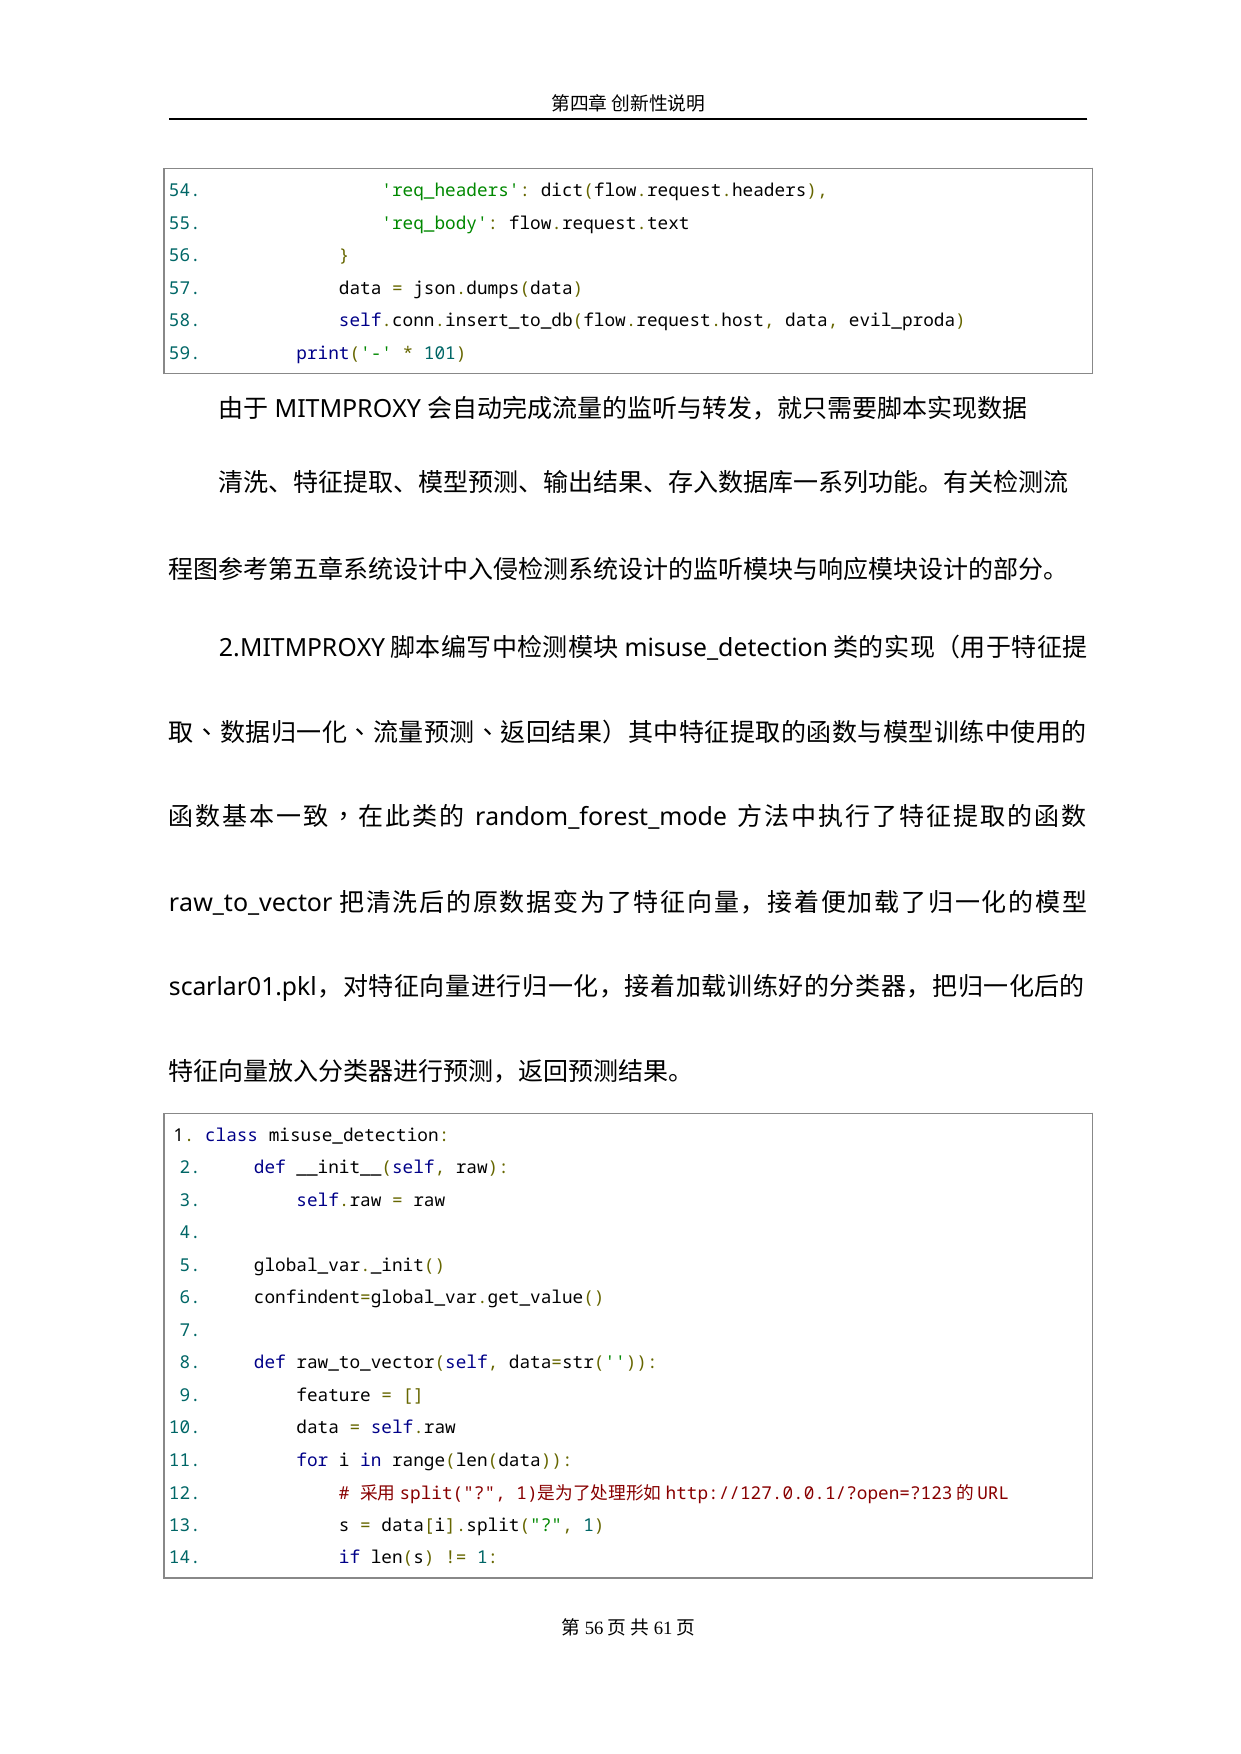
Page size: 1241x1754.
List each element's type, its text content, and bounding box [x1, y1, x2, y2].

text 12. # 采用 split("?", 1)是为了处理形如 http://127.0.0.1/?open=?123的URL [169, 1476, 1087, 1508]
text 13. s = data[i].split("?", 1) [169, 1508, 1087, 1535]
text 9. feature = [] [169, 1378, 1087, 1411]
text 55. 'req_body': flow.request.text [169, 206, 1087, 238]
text 由于 MITMPROXY 会自动完成流量的监听与转发，就只需要脚本实现数据 [169, 374, 1087, 439]
text 2.MITMPROXY脚本编写中检测模块misuse_detection类的实现（用于特征提取、数据归一化、流量预测、返回结果）其中特征提取的函数与模型训练中使用的函数基本一致，在此类的 random_forest_mode 方法中执行了特征提取的函数raw_to_vector把清洗后的原数据变为了特征向量，接着便加载了归一化的模型scarlar01.pkl，对特征向量进行归一化，接着加载训练好的分类器，把归一化后的特征向量放入分类器进行预测，返回预测结果。 [169, 614, 1087, 1102]
text 10. data = self.raw [169, 1411, 1087, 1443]
text 1. class misuse_detection: [165, 1114, 1092, 1151]
text 6. confindent=global_var.get_value() [169, 1281, 1087, 1313]
text 4. [169, 1216, 1087, 1248]
text 8. def raw_to_vector(self, data=str('')): [169, 1346, 1087, 1378]
text 57. data = json.dumps(data) [169, 271, 1087, 303]
text 5. global_var._init() [169, 1248, 1087, 1281]
text 14. if len(s) != 1: [165, 1535, 1092, 1577]
text 59. print('-' * 101) [165, 330, 1092, 373]
text 清洗、特征提取、模型预测、输出结果、存入数据库一系列功能。有关检测流程图参考第五章系统设计中入侵检测系统设计的监听模块与响应模块设计的部分。 [169, 448, 1087, 600]
text 11. for i in range(len(data)): [169, 1443, 1087, 1476]
text 3. self.raw = raw [169, 1183, 1087, 1216]
text 2. def __init__(self, raw): [169, 1151, 1087, 1183]
text 56. } [169, 238, 1087, 271]
text 7. [169, 1313, 1087, 1346]
text 58. self.conn.insert_to_db(flow.request.host, data, evil_proda) [169, 303, 1087, 330]
text 54. 'req_headers': dict(flow.request.headers), [165, 169, 1092, 206]
